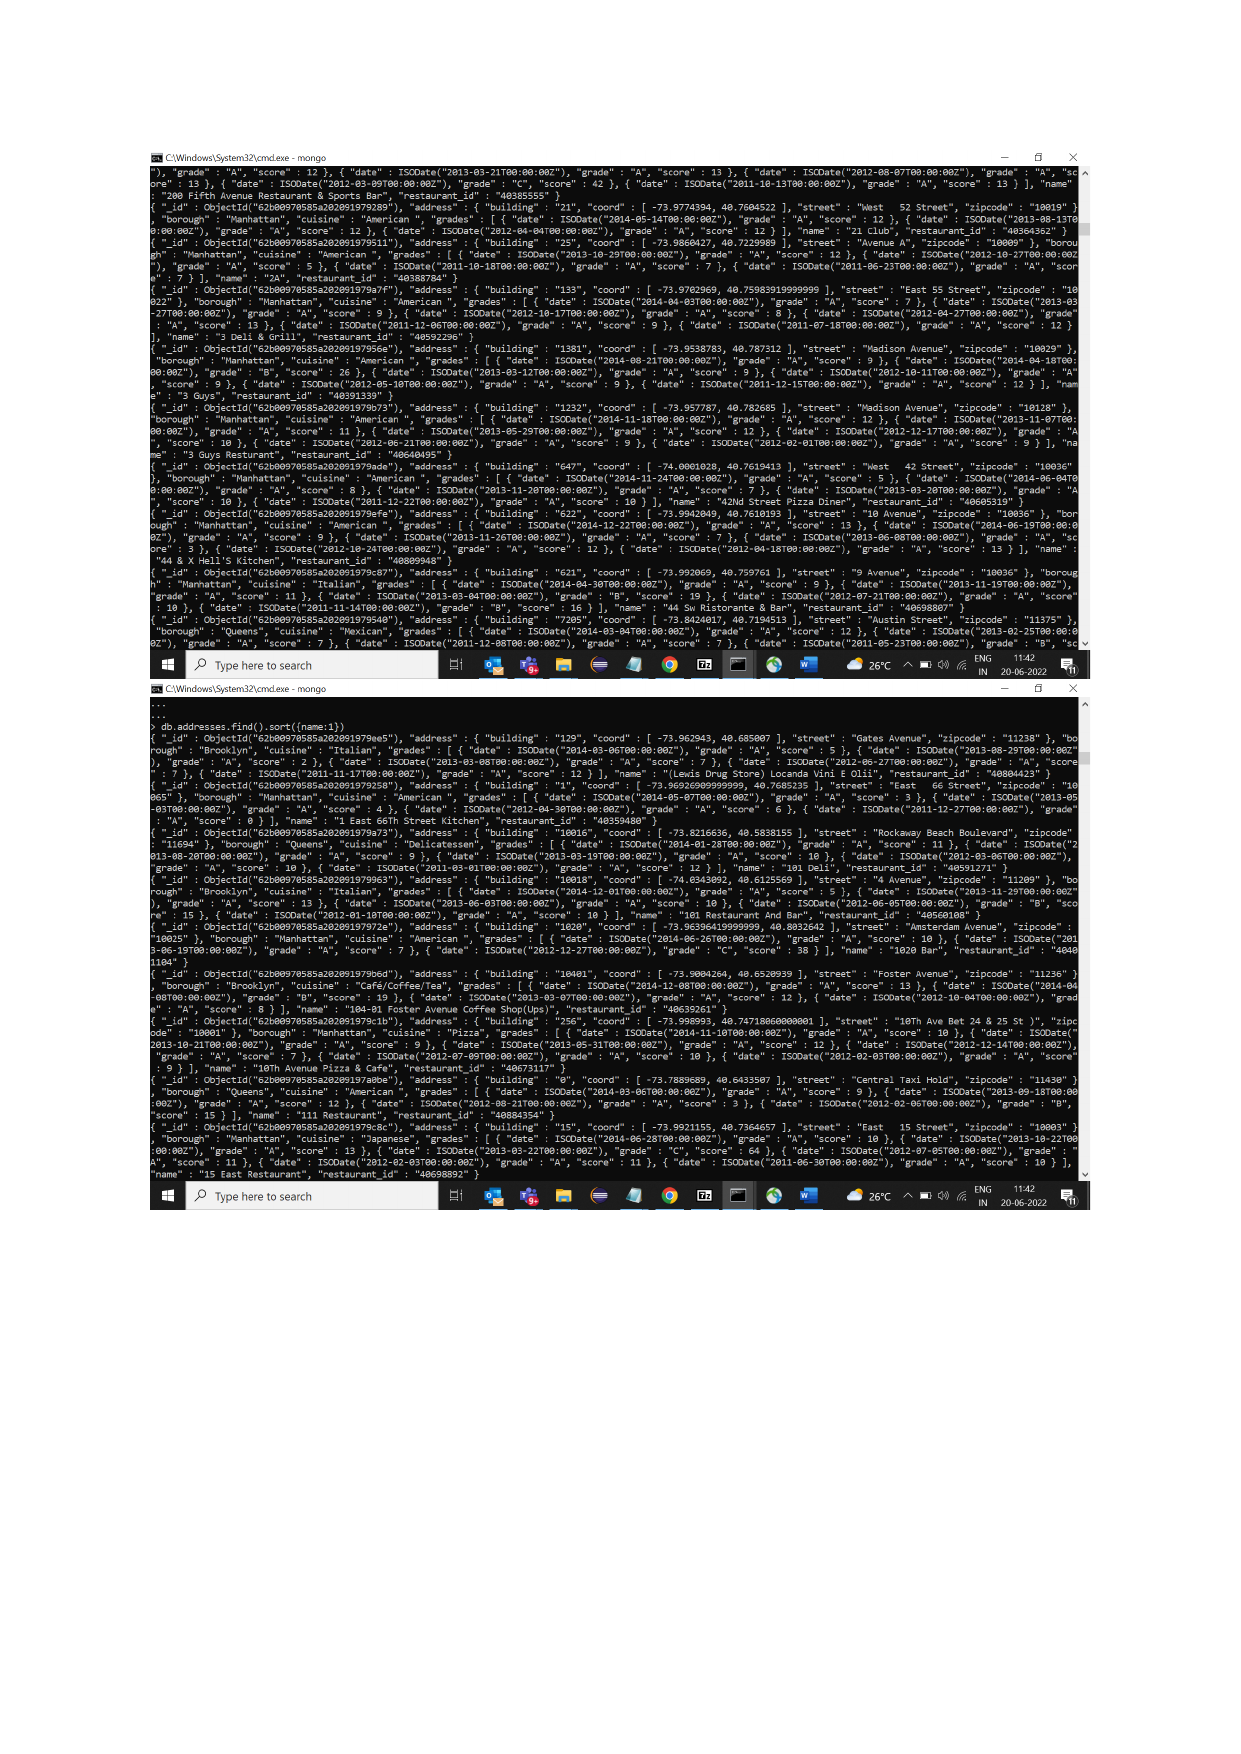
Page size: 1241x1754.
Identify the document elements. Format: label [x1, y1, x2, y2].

picture [150, 150, 1091, 679]
picture [150, 681, 1091, 1210]
